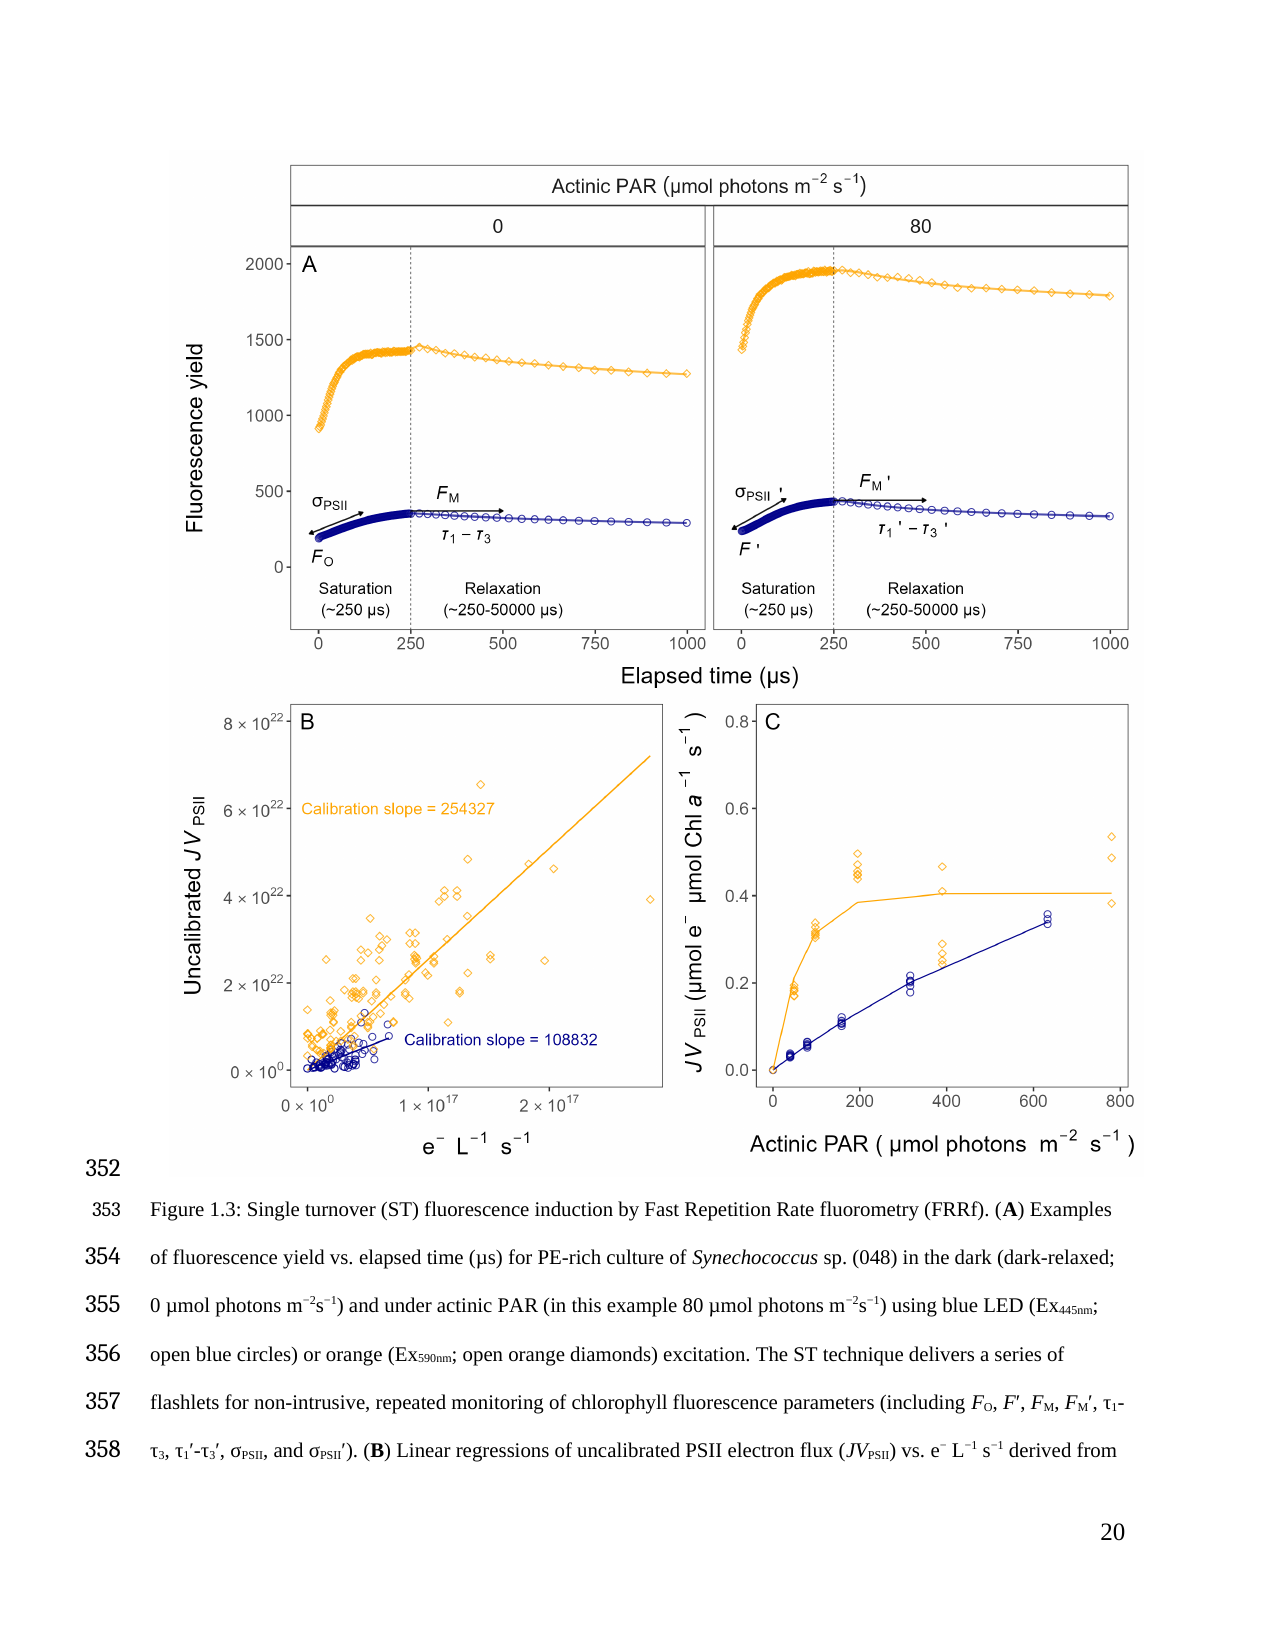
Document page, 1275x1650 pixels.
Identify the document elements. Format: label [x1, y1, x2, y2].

picture [168, 150, 1144, 1177]
text [150, 1197, 1125, 1462]
